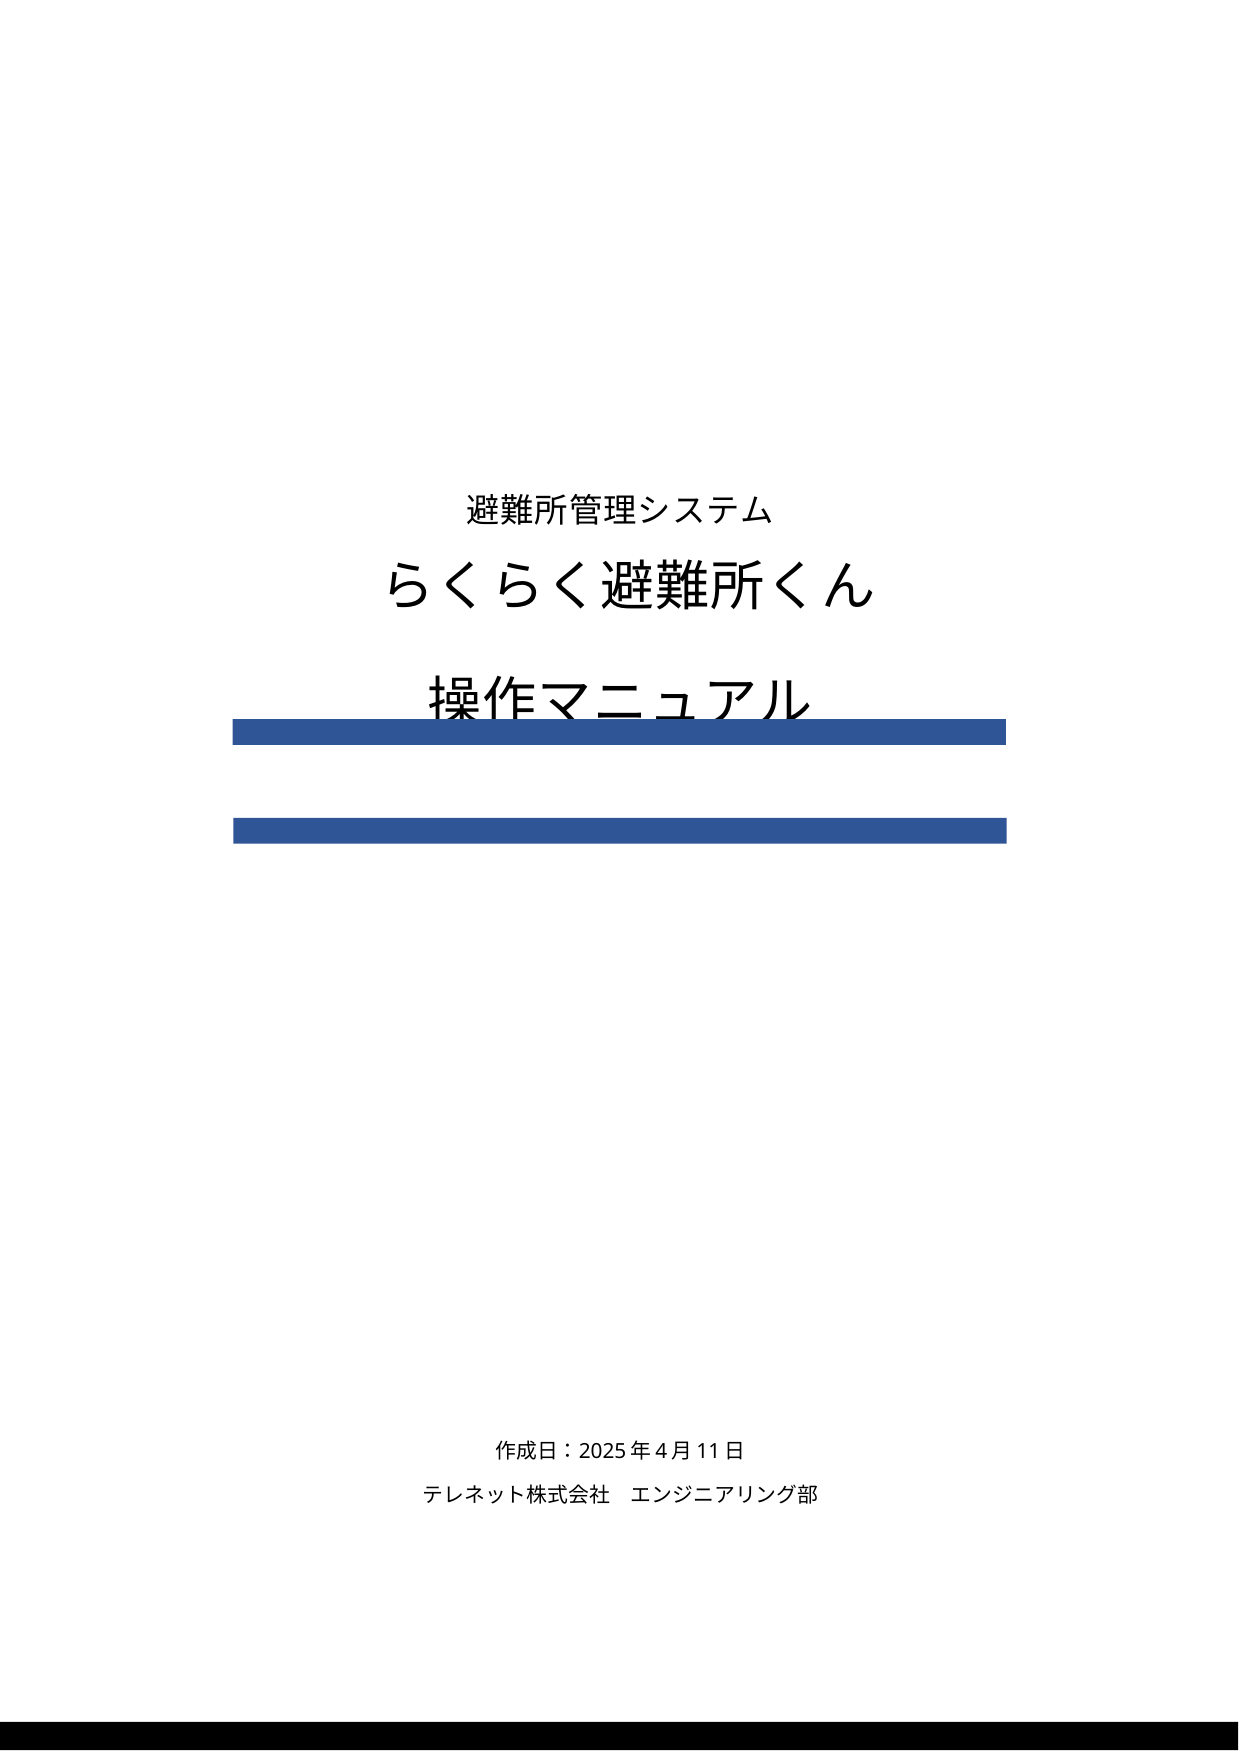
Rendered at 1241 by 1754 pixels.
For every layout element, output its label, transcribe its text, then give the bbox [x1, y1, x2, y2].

subtitle 避難所管理システム [118, 493, 1122, 530]
title 操作マニュアル [118, 659, 1122, 737]
title らくらく避難所くん [118, 543, 1122, 621]
text テレネット株式会社 エンジニアリング部 [118, 1475, 1122, 1512]
text 作成日：2025年4月11日 [118, 1431, 1122, 1468]
